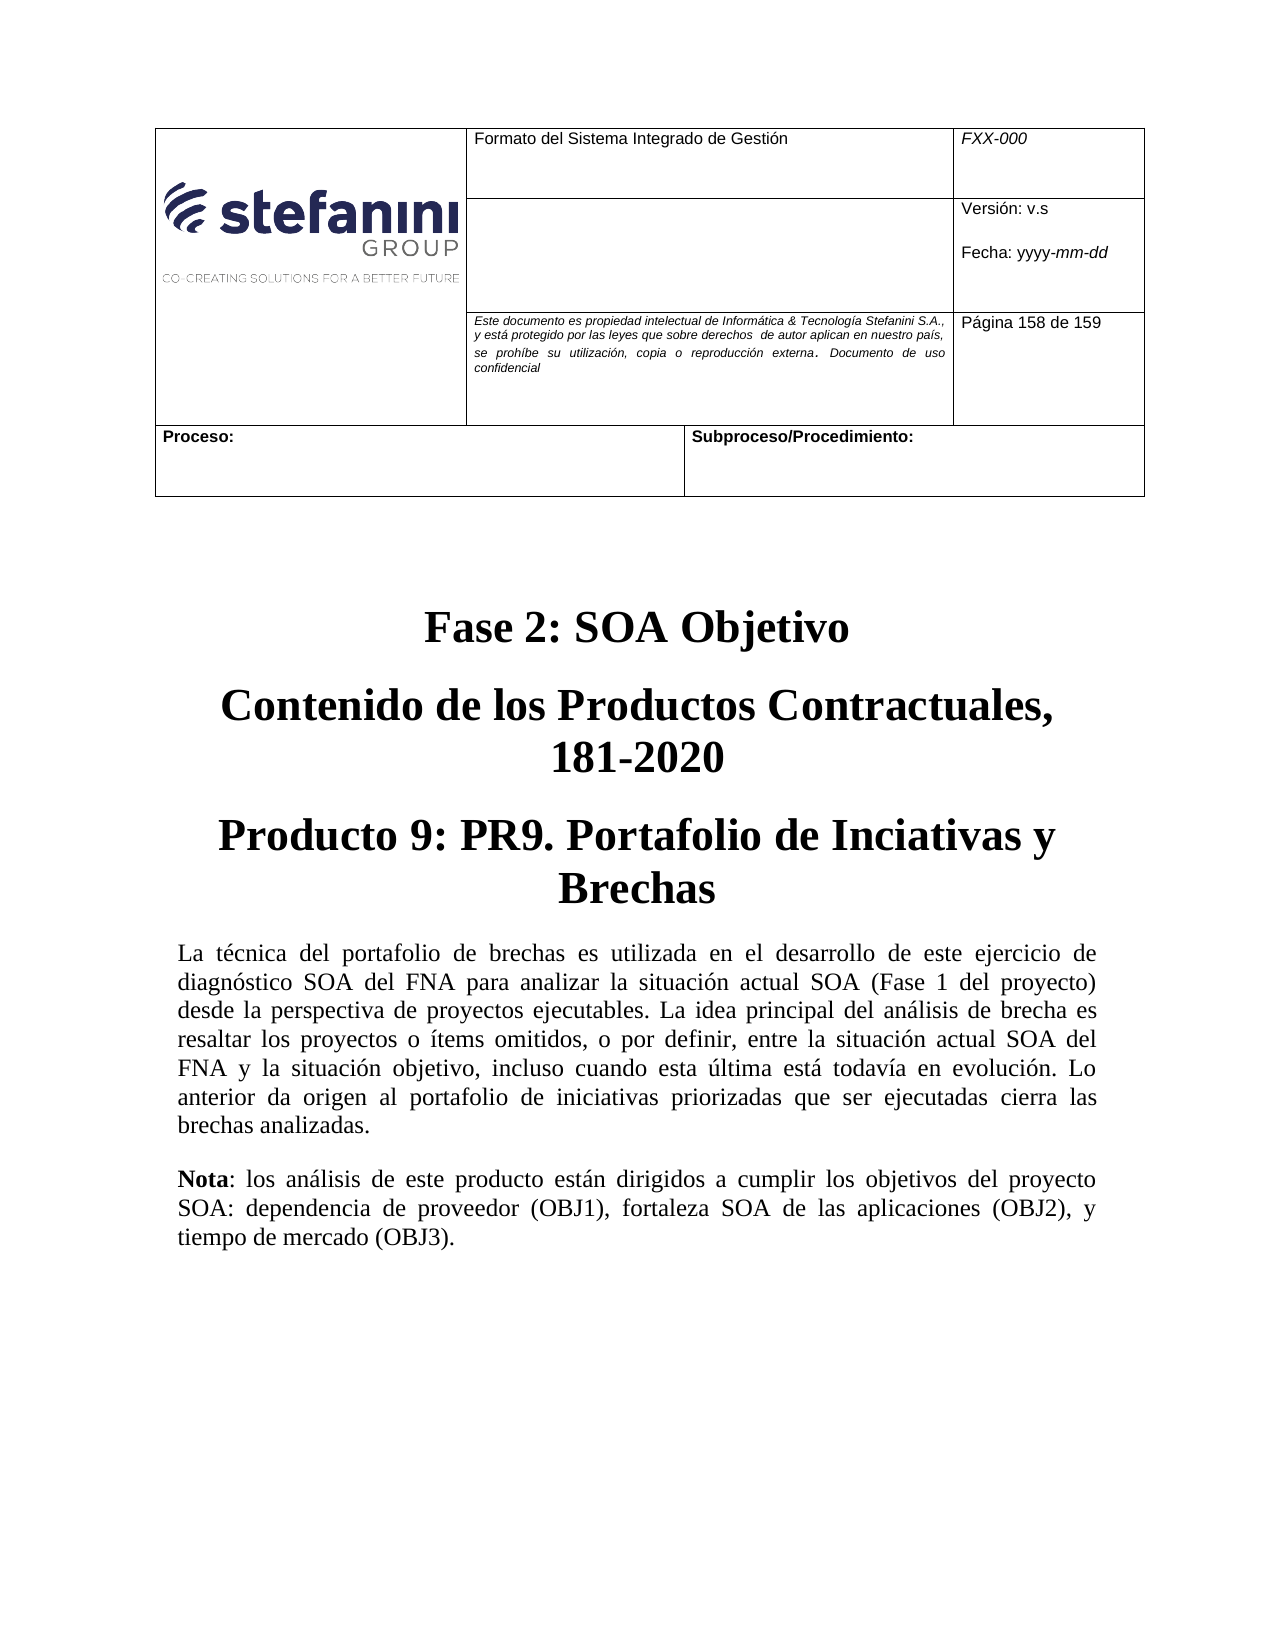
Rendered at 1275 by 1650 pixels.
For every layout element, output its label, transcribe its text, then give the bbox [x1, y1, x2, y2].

text Nota: los análisis de este producto están dirigidos a cumplir los objetivos del proyecto SOA: dependencia de proveedor (OBJ1), fortaleza SOA de las aplicaciones (OBJ2), y tiempo de mercado (OBJ3). [177, 1164, 1098, 1250]
subtitle Contenido de los Productos Contractuales, 181-2020 [177, 677, 1098, 782]
text La técnica del portafolio de brechas es utilizada en el desarrollo de este ejercicio de diagnóstico SOA del FNA para analizar la situación actual SOA (Fase 1 del proyecto) desde la perspectiva de proyectos ejecutables. La idea principal del análisis de brecha es resaltar los proyectos o ítems omitidos, o por definir, entre la situación actual SOA del FNA y la situación objetivo, incluso cuando esta última está todavía en evolución. Lo anterior da origen al portafolio de iniciativas priorizadas que ser ejecutadas cierra las brechas analizadas. [177, 938, 1098, 1139]
picture [162, 182, 460, 286]
subtitle Producto 9: PR9. Portafolio de Inciativas y Brechas [177, 807, 1098, 913]
subtitle Fase 2: SOA Objetivo [177, 599, 1098, 652]
